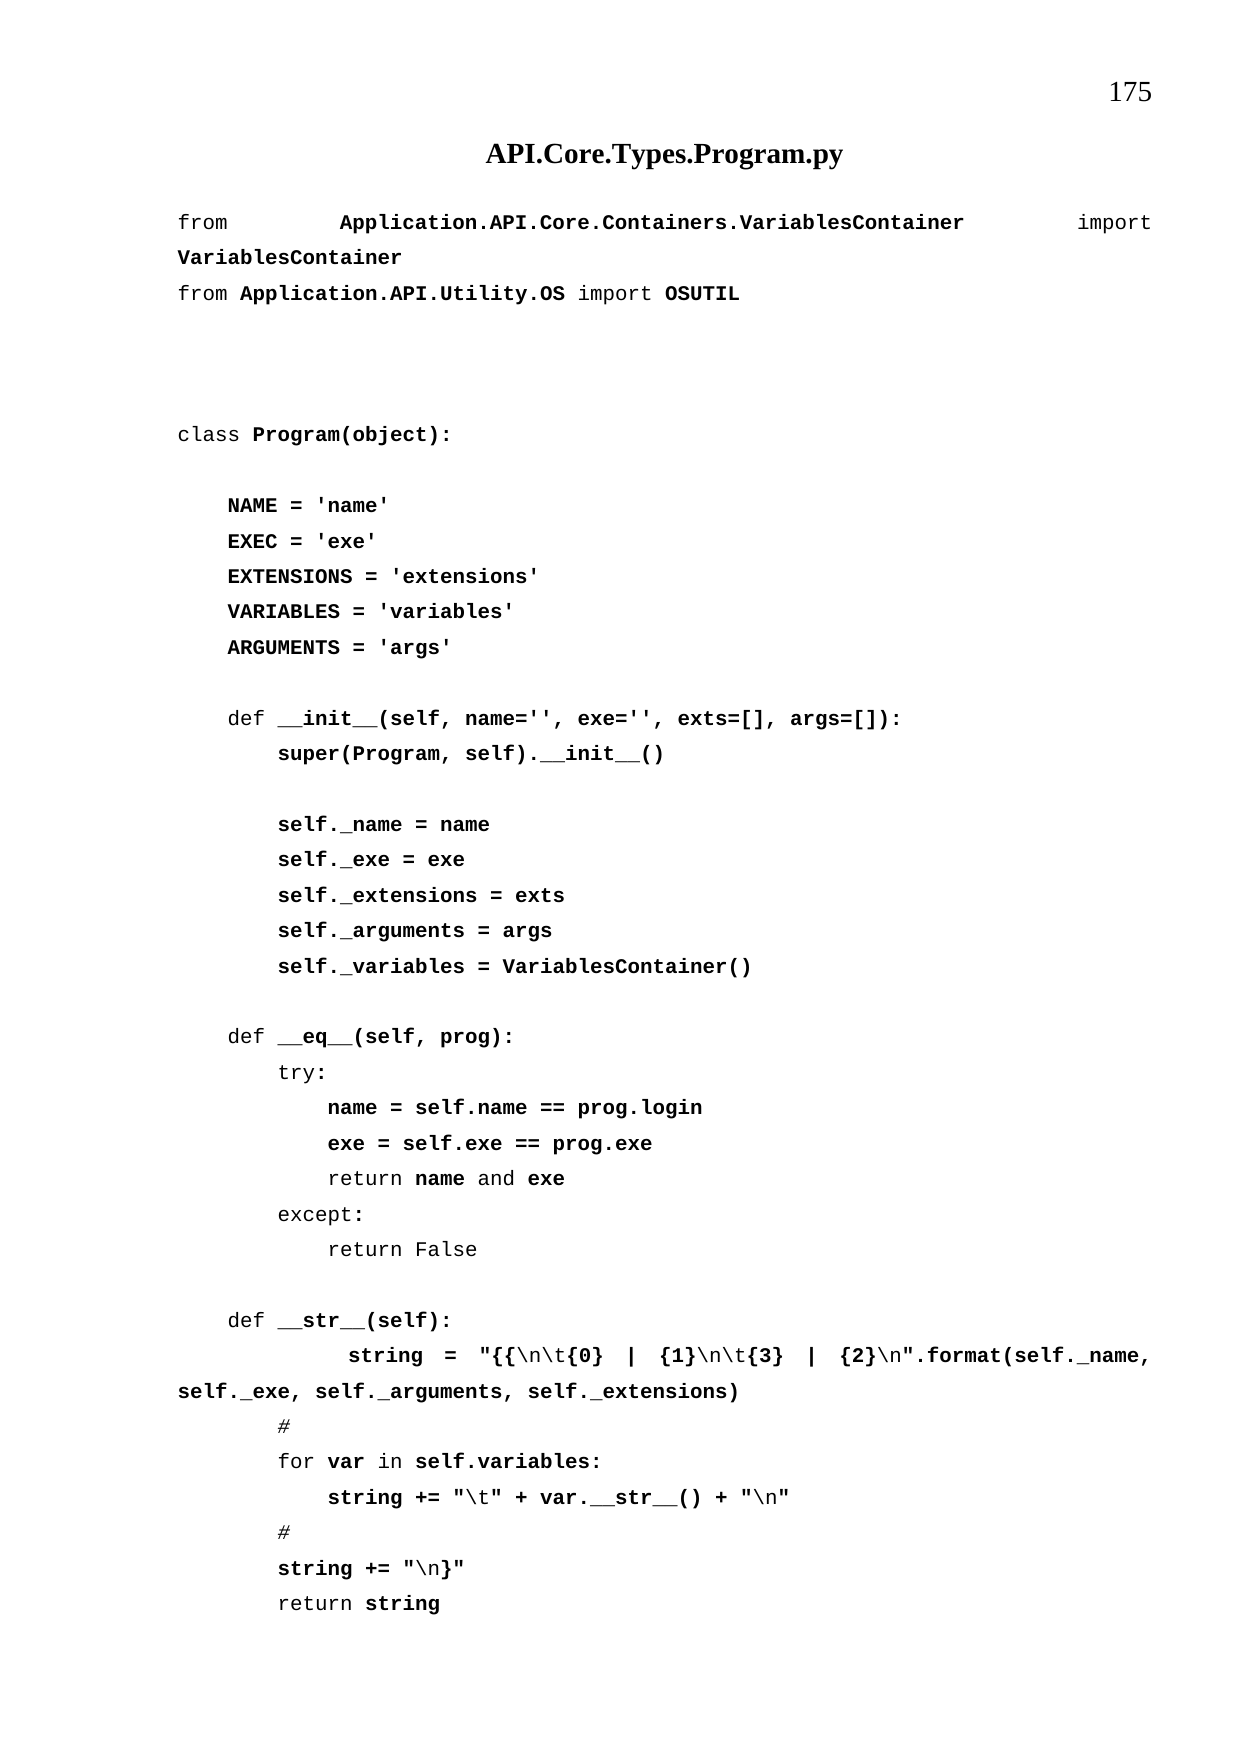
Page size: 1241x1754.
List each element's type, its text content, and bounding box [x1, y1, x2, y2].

text def __str__(self): [177, 1310, 1152, 1333]
text NAME = 'name' [177, 495, 1152, 519]
text self._exe = exe [177, 849, 1152, 873]
text for var in self.variables: [177, 1451, 1152, 1475]
text def __eq__(self, prog): [177, 1026, 1152, 1050]
text API.Core.Types.Program.py [177, 137, 1152, 170]
text string += "\n}" [177, 1558, 1152, 1581]
text from Application.API.Utility.OS import OSUTIL [177, 283, 1152, 306]
text ARGUMENTS = 'args' [177, 637, 1152, 661]
text return string [177, 1593, 1152, 1617]
text except: [177, 1203, 1152, 1227]
text EXTENSIONS = 'extensions' [177, 566, 1152, 590]
text string += "\t" + var.__str__() + "\n" [177, 1487, 1152, 1511]
text exe = self.exe == prog.exe [177, 1133, 1152, 1156]
text VARIABLES = 'variables' [177, 601, 1152, 625]
text self._extensions = exts [177, 885, 1152, 908]
text def __init__(self, name='', exe='', exts=[], args=[]): [177, 708, 1152, 731]
text self._variables = VariablesContainer() [177, 956, 1152, 979]
text from Application.API.Core.Containers.VariablesContainer import VariablesContainer [177, 212, 1152, 271]
text string = "{{\n\t{0} | {1}\n\t{3} | {2}\n".format(self._name, self._exe, self._arguments, self._extensions) [177, 1345, 1152, 1404]
text class Program(object): [177, 424, 1152, 448]
text self._arguments = args [177, 920, 1152, 944]
text self._name = name [177, 814, 1152, 838]
text super(Program, self).__init__() [177, 743, 1152, 767]
text # [177, 1416, 1152, 1440]
text return name and exe [177, 1168, 1152, 1192]
text name = self.name == prog.login [177, 1097, 1152, 1121]
text EXEC = 'exe' [177, 531, 1152, 554]
text try: [177, 1062, 1152, 1086]
text # [177, 1522, 1152, 1546]
text return False [177, 1239, 1152, 1263]
